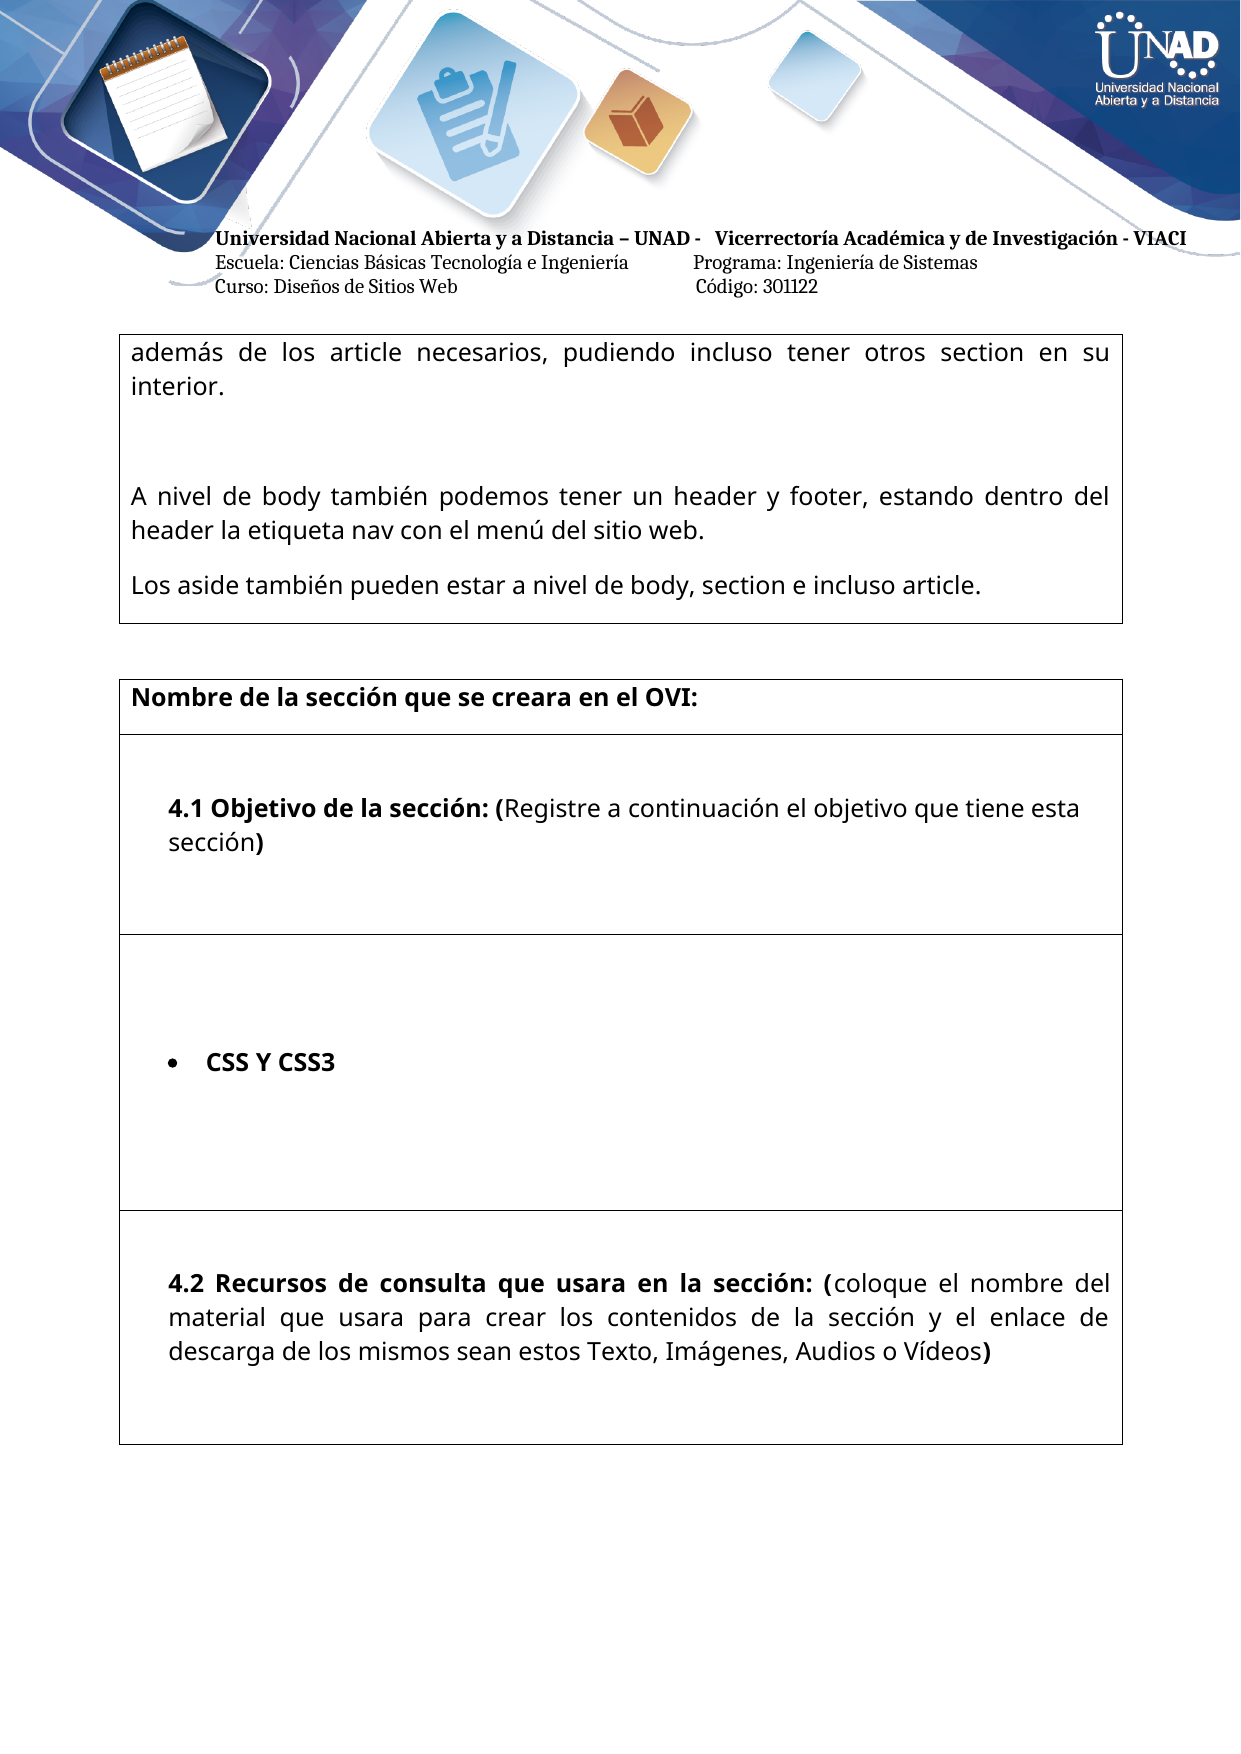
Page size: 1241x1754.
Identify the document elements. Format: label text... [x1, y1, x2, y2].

table_header Nombre de la sección que se creara en el OVI: [120, 680, 1122, 734]
table_cell 4.2 Recursos de consulta que usara en la sección: (coloque el nombre del material que usara para crear los contenidos de la sección y el enlace de descarga de los mismos sean estos Texto, Imágenes, Audios o Vídeos) [120, 1211, 1122, 1443]
picture [0, 0, 1241, 286]
table_cell 4.1 Objetivo de la sección: (Registre a continuación el objetivo que tiene esta sección) [120, 735, 1122, 934]
table_cell CSS Y CSS3 [120, 935, 1122, 1210]
